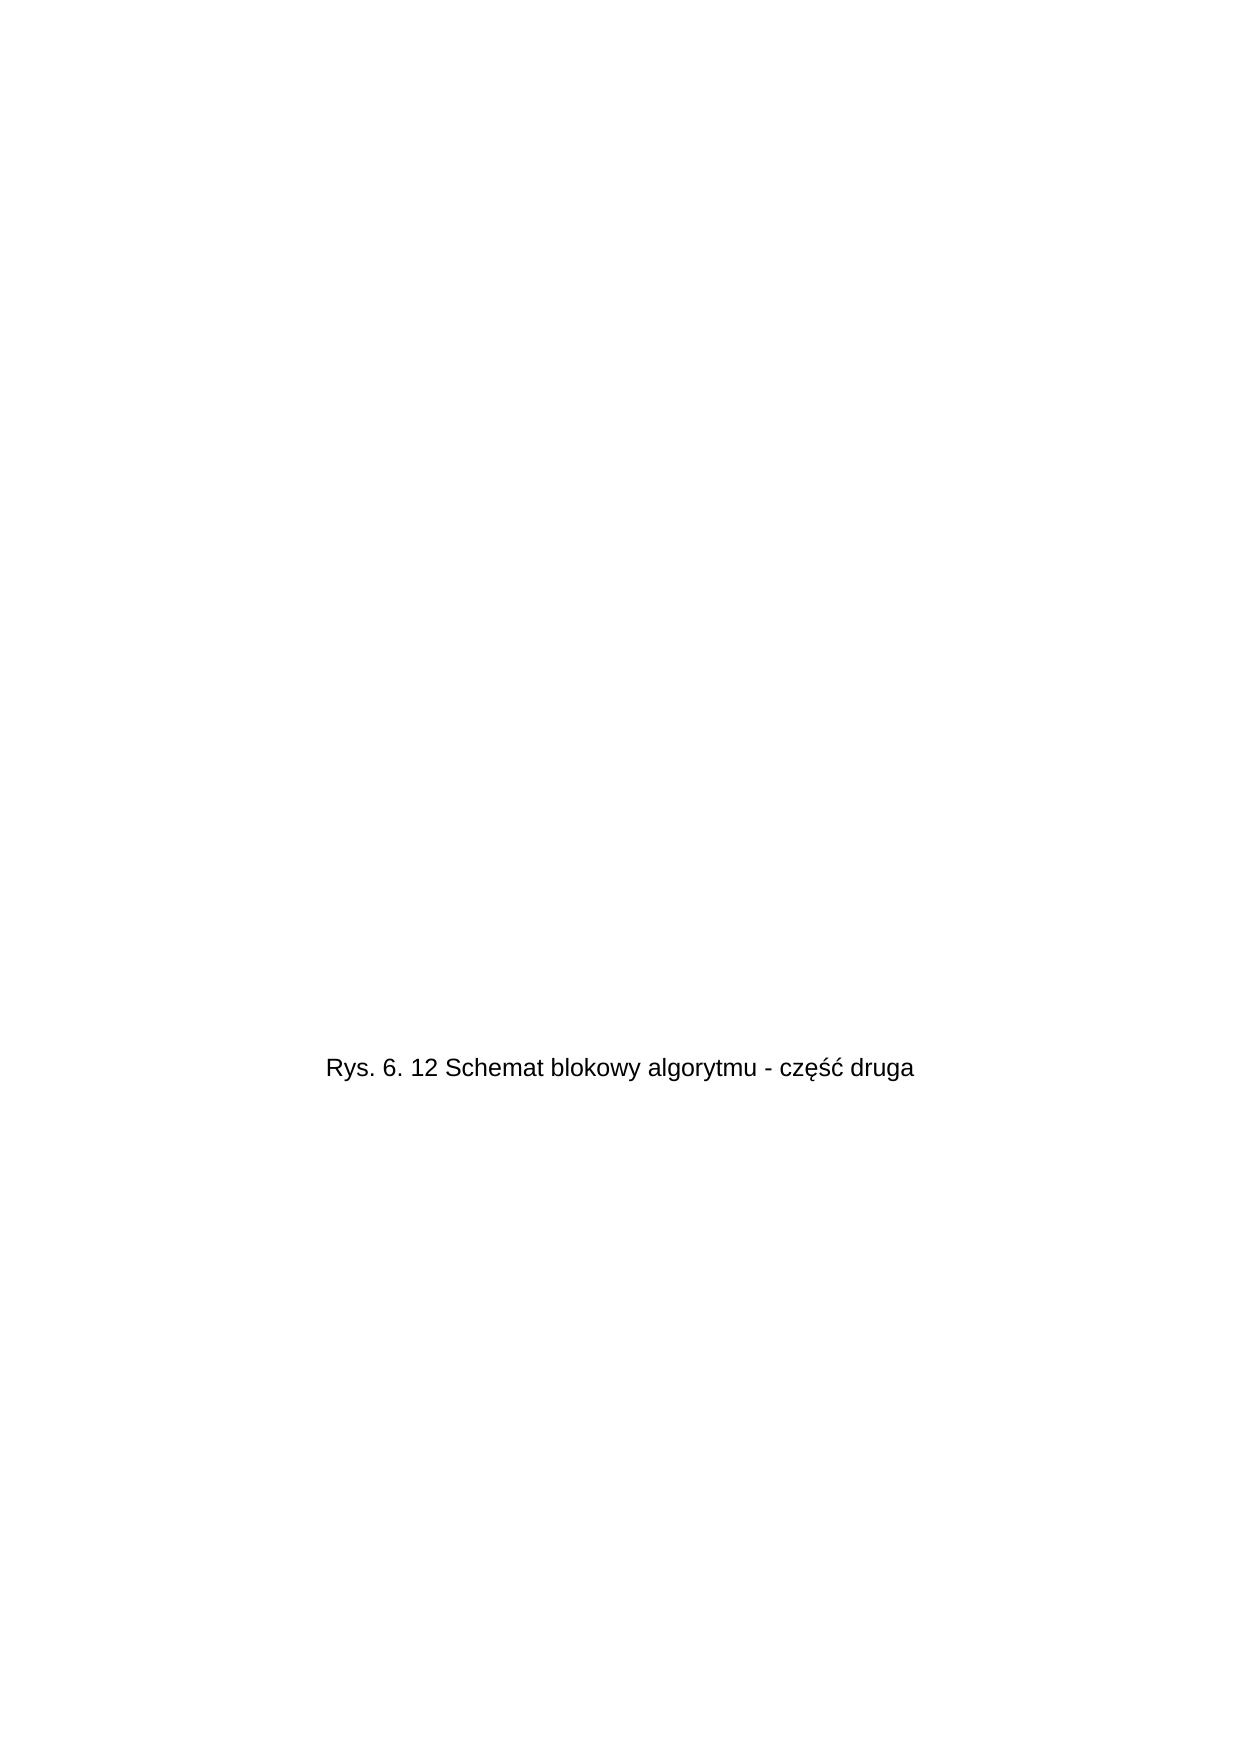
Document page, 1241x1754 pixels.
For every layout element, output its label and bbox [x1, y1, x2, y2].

text [148, 148, 1093, 1082]
